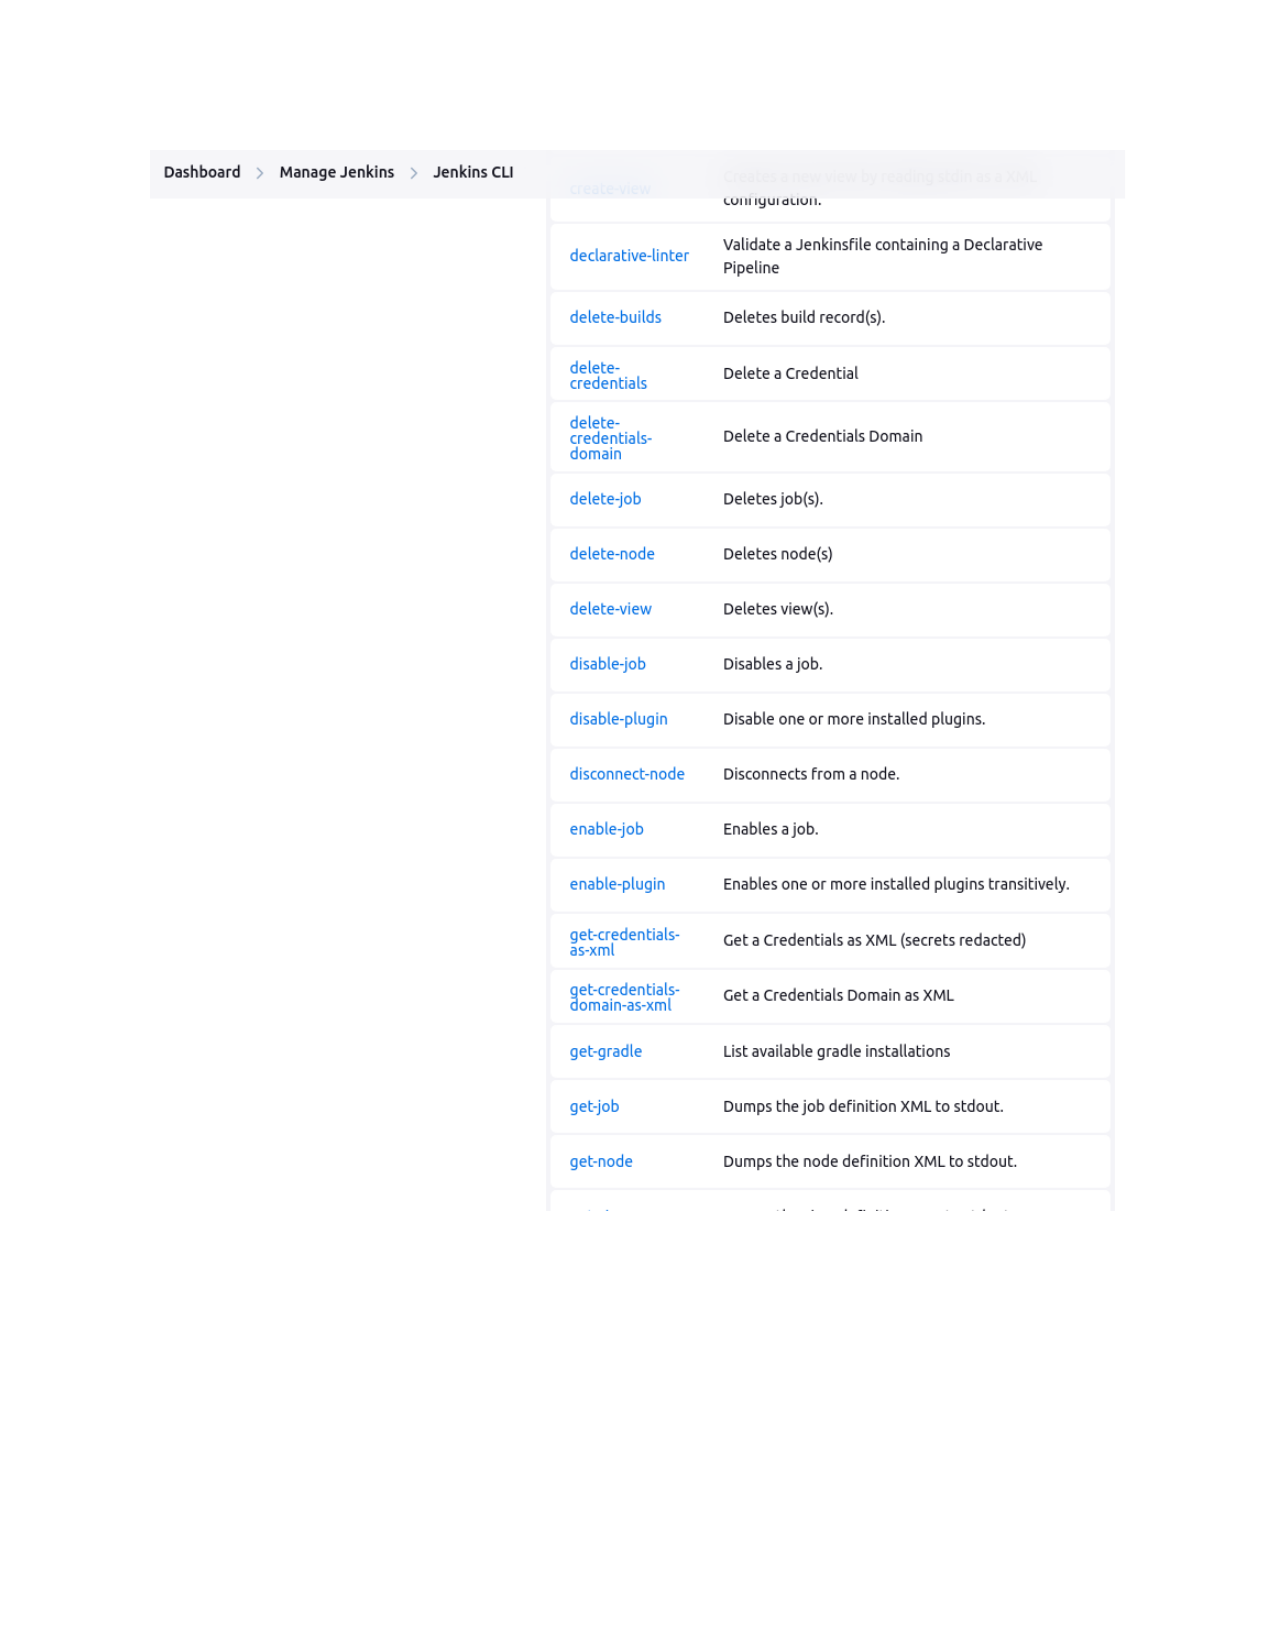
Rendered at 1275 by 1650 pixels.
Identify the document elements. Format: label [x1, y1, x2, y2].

picture [150, 150, 1125, 1211]
